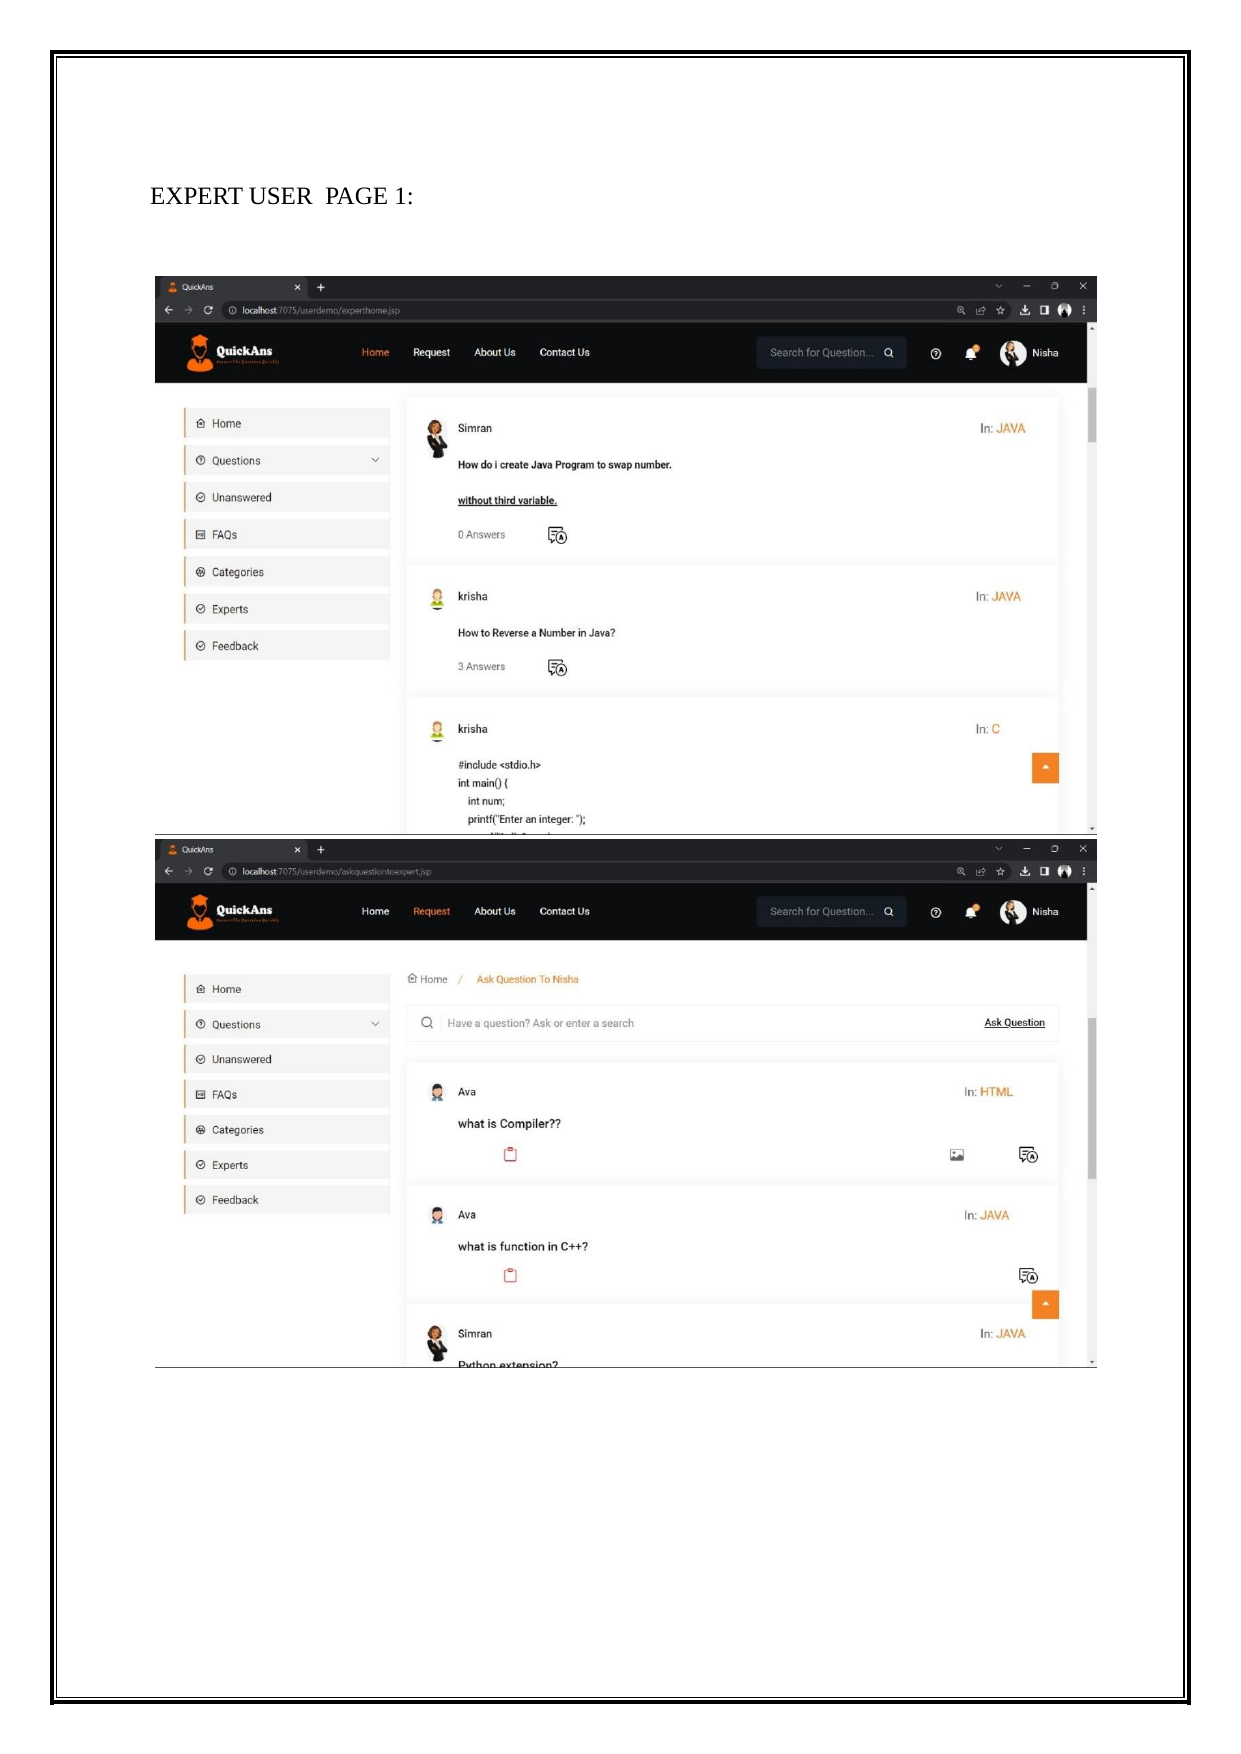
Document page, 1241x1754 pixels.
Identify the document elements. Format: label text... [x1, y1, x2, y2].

picture [155, 276, 1097, 835]
picture [155, 839, 1097, 1368]
text EXPERT USER PAGE 1: [150, 181, 1071, 210]
